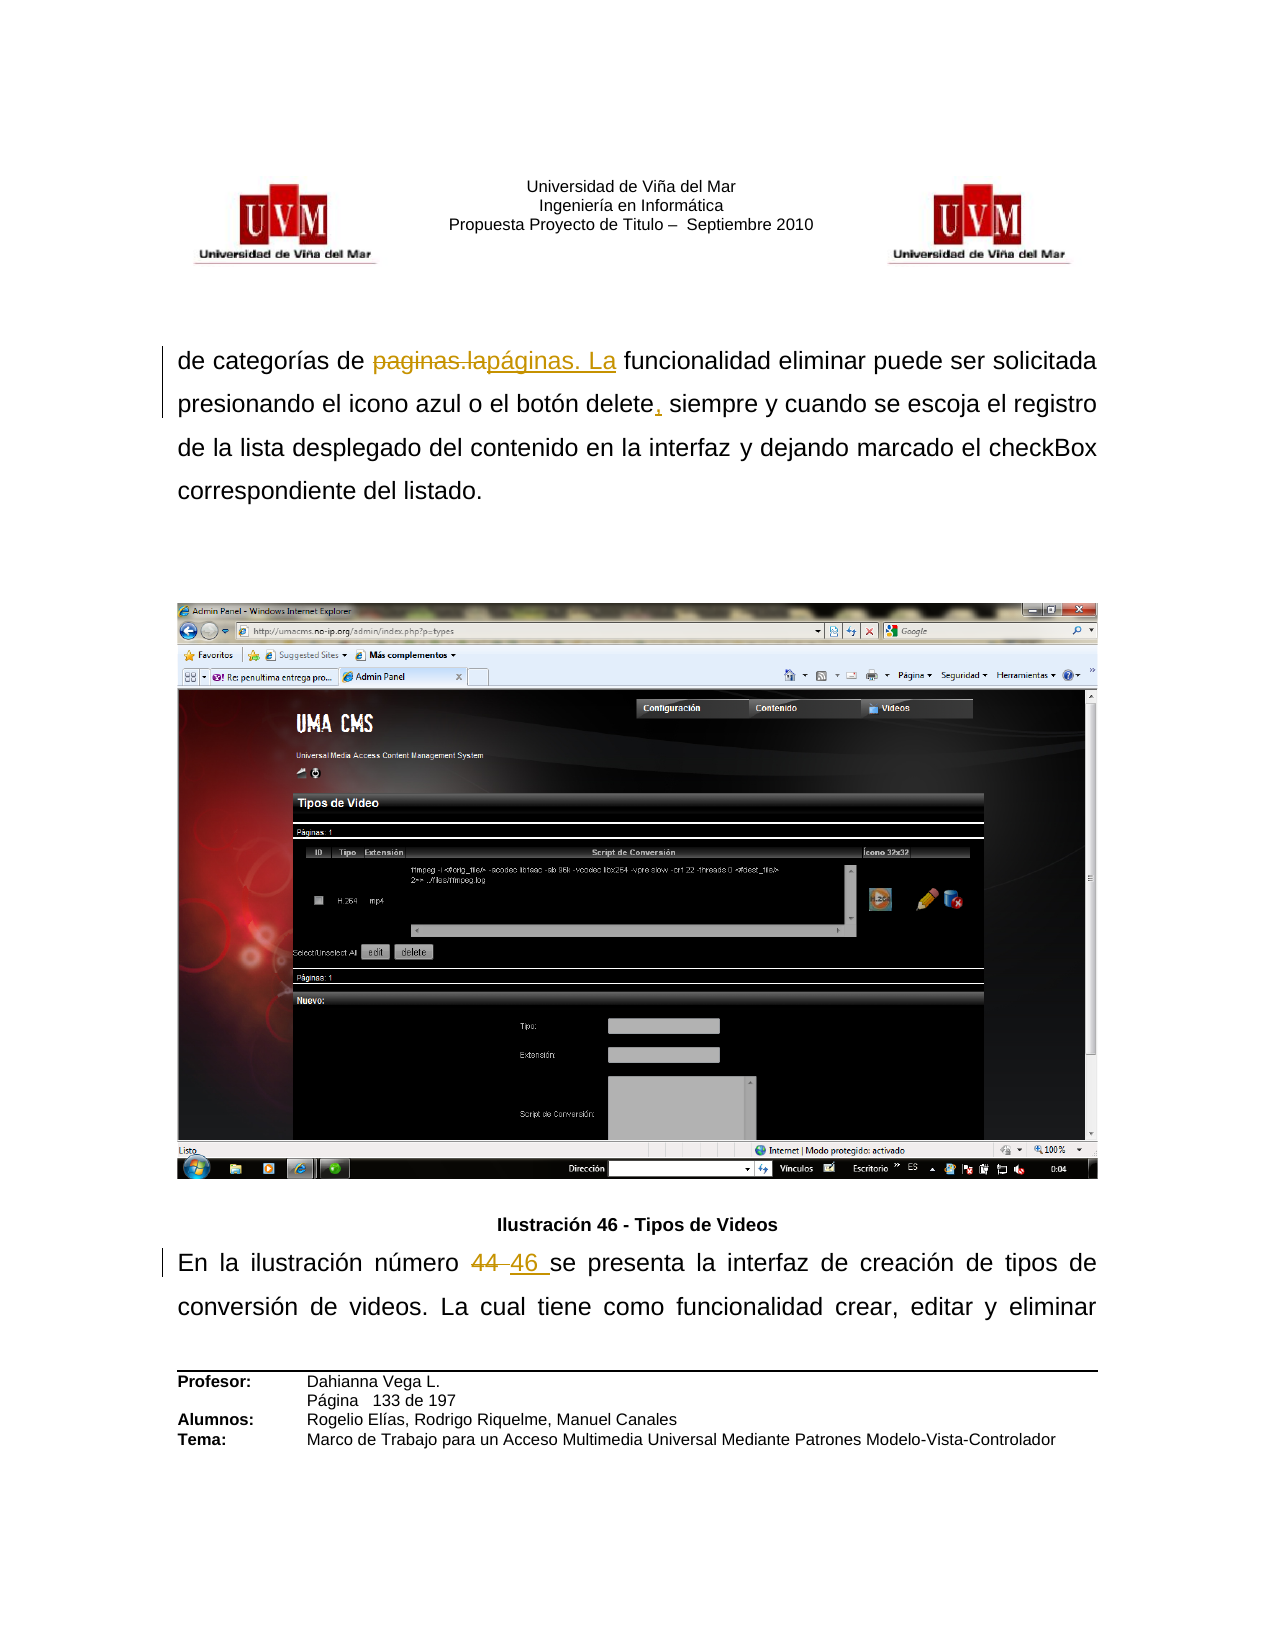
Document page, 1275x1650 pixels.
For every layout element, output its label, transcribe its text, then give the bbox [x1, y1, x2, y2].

picture [177, 176, 390, 267]
text Ilustración 46 - Tipos de Videos [177, 1214, 1098, 1236]
picture [177, 603, 1098, 1179]
picture [871, 176, 1084, 267]
